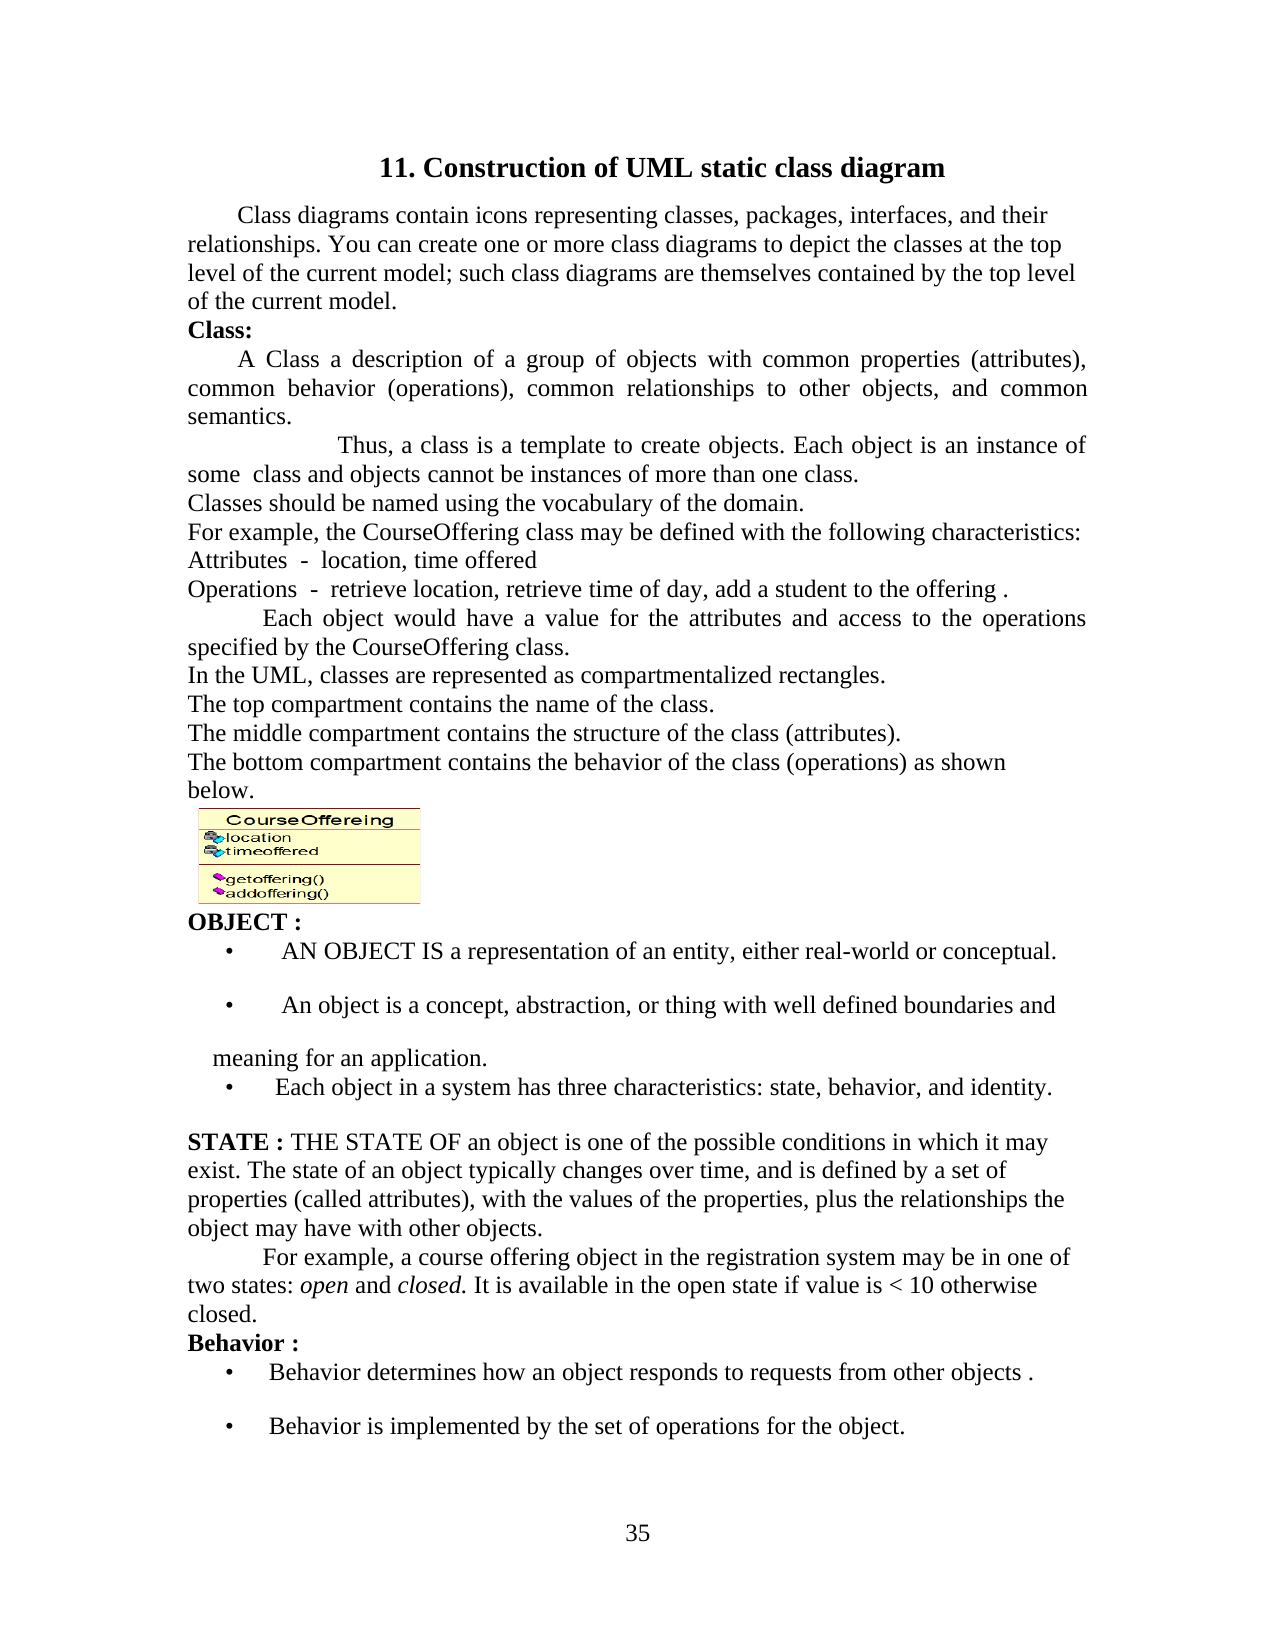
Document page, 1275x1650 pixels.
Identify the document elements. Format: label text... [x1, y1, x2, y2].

text Thus, a class is a template to create objects. Each object is an instance of some class and objects cannot be instances of more than one class. [187, 430, 1088, 488]
text Operations - retrieve location, retrieve time of day, add a student to the offering . [187, 574, 1237, 603]
text For example, the CourseOffering class may be defined with the following characteristics: Attributes - location, time offered [187, 517, 1084, 574]
text A Class a description of a group of objects with common properties (attributes), common behavior (operations), common relationships to other objects, and common semantics. [187, 344, 1088, 430]
text The bottom compartment contains the behavior of the class (operations) as shown below. [187, 747, 1045, 804]
text STATE : THE STATE OF an object is one of the possible conditions in which it may exist. The state of an object typically changes over time, and is defined by a set of properties (called attributes), with the values of the properties, plus the relationships the object may have with other objects. [187, 1127, 1067, 1242]
list Behavior determines how an object responds to requests from other objects . [225, 1357, 1237, 1385]
subtitle Behavior : [187, 1328, 1237, 1357]
subtitle Class: [187, 315, 1237, 344]
text Classes should be named using the vocabulary of the domain. [187, 488, 1237, 516]
text For example, a course offering object in the registration system may be in one of two states: open and closed. It is available in the open state if value is < 10 otherwise closed. [187, 1242, 1071, 1328]
list An object is a concept, abstraction, or thing with well defined boundaries and meaning for an application. [212, 966, 1056, 1072]
picture [198, 808, 421, 904]
text The middle compartment contains the structure of the class (attributes). [187, 718, 1237, 747]
text Class diagrams contain icons representing classes, packages, interfaces, and their relationships. You can create one or more class diagrams to depict the classes at the top level of the current model; such class diagrams are themselves contained by the top level of the current model. [187, 200, 1078, 315]
list AN OBJECT IS a representation of an entity, either real-world or conceptual. [225, 936, 1237, 965]
text In the UML, classes are represented as compartmentalized rectangles. The top compartment contains the name of the class. [187, 660, 887, 718]
list Each object in a system has three characteristics: state, behavior, and identity. [225, 1072, 1237, 1101]
text Each object would have a value for the attributes and access to the operations specified by the CourseOffering class. [187, 603, 1088, 660]
list Behavior is implemented by the set of operations for the object. [225, 1411, 1237, 1439]
subtitle Construction of UML static class diagram [379, 150, 1237, 183]
subtitle OBJECT : [187, 807, 1237, 936]
